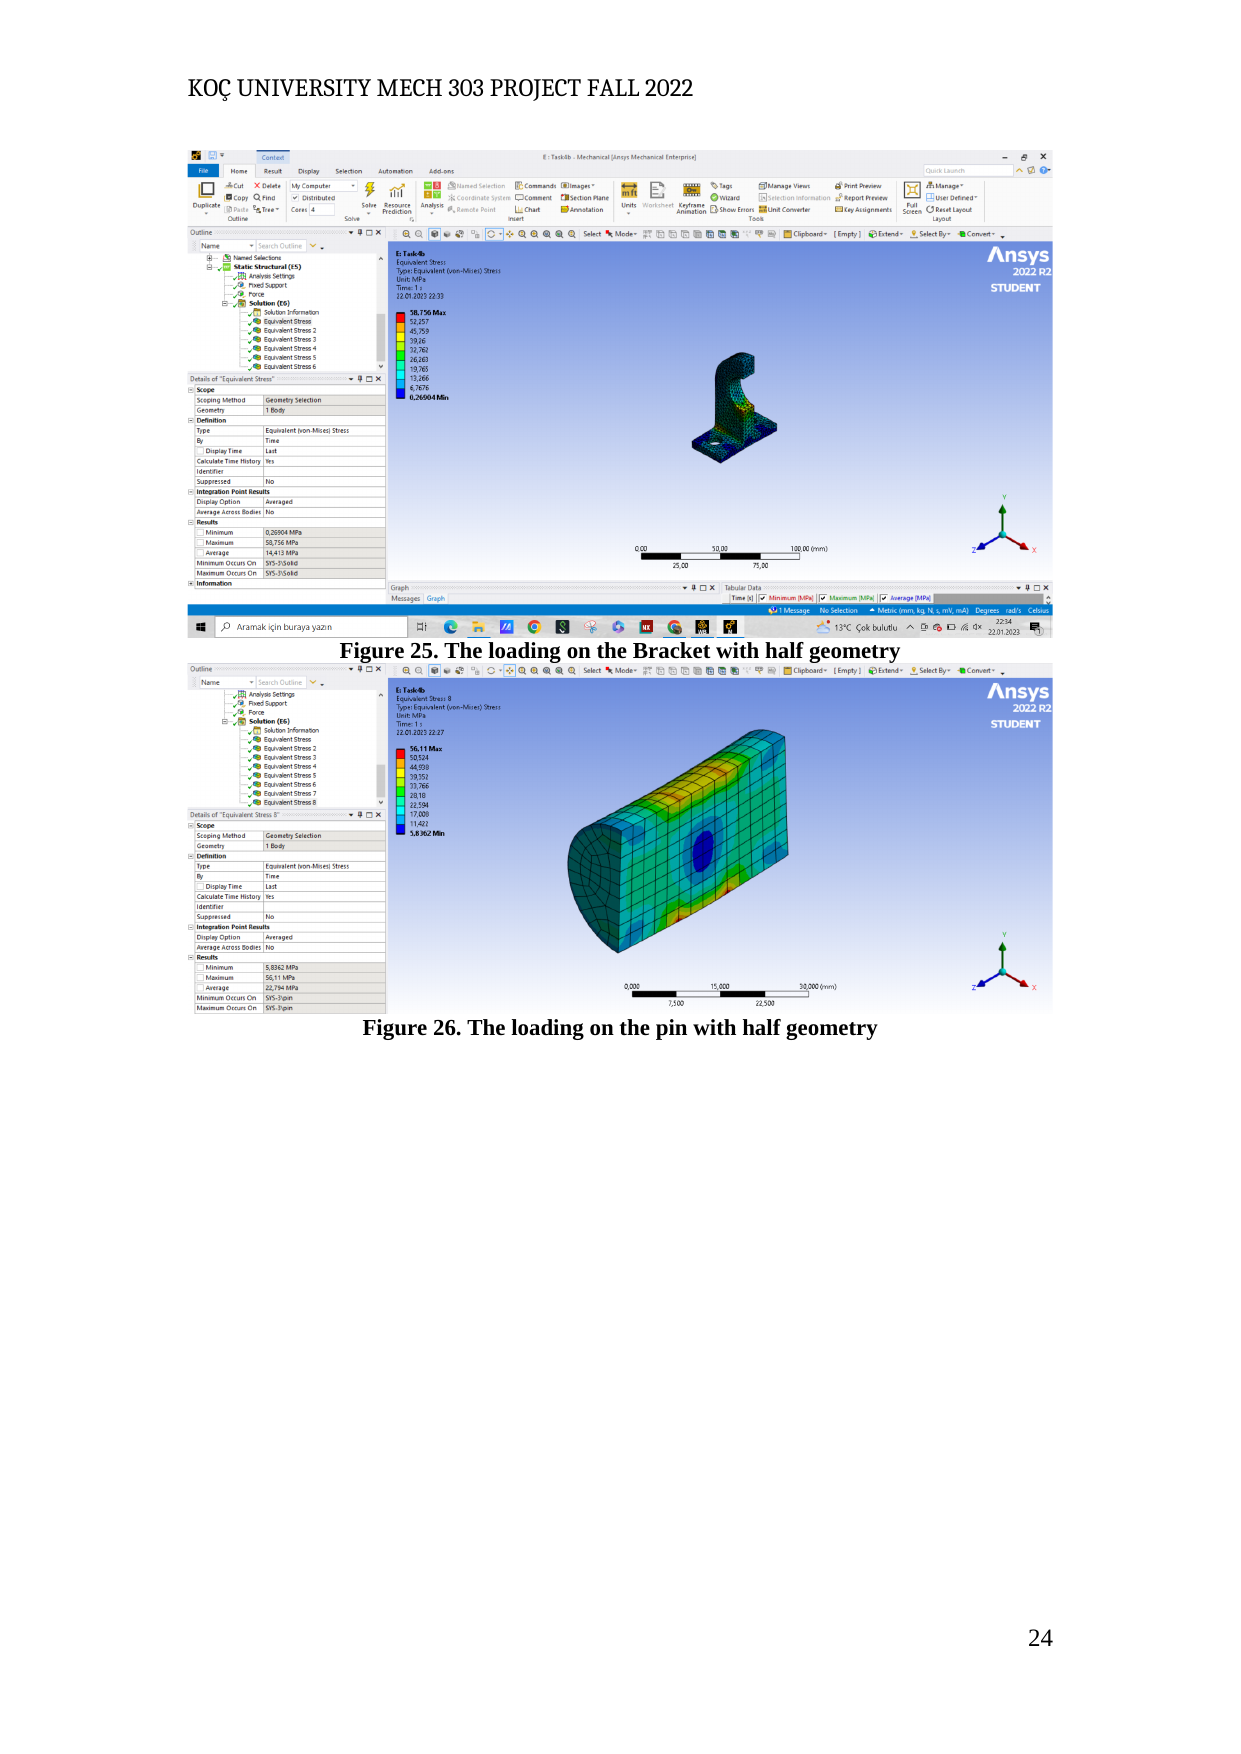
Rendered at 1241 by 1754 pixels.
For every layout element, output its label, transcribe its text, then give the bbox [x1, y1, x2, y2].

picture [187, 150, 1053, 638]
subtitle Figure 25. The loading on the Bracket with half geometryFigure 26. The loading on the pin with half geometry [187, 638, 1053, 663]
picture [187, 663, 1053, 1014]
subtitle Figure 25. The loading on the Bracket with half geometryFigure 26. The loading on the pin with half geometry [187, 1014, 1053, 1040]
